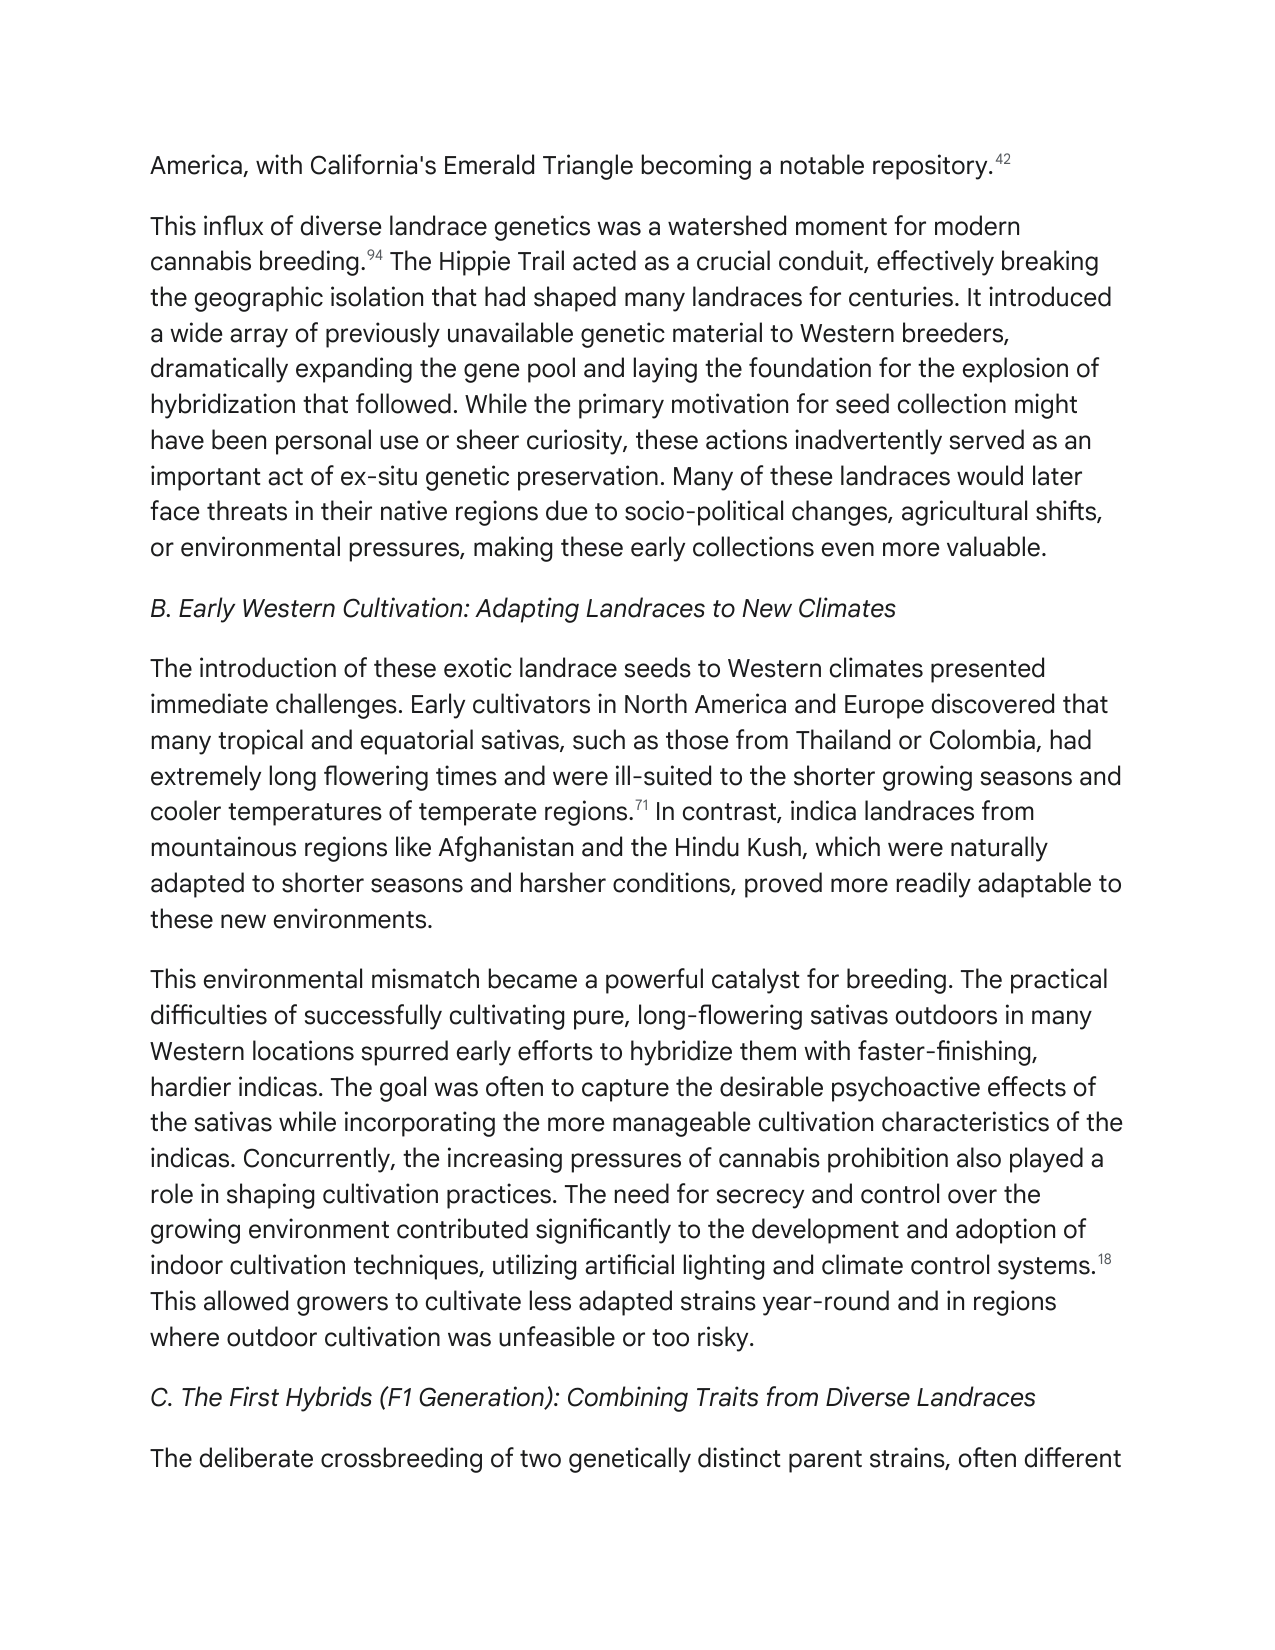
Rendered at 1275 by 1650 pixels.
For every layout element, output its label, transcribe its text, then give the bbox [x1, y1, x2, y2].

text The introduction of these exotic landrace seeds to Western climates presented immediate challenges. Early cultivators in North America and Europe discovered that many tropical and equatorial sativas, such as those from Thailand or Colombia, had extremely long flowering times and were ill-suited to the shorter growing seasons and cooler temperatures of temperate regions.71 In contrast, indica landraces from mountainous regions like Afghanistan and the Hindu Kush, which were naturally adapted to shorter seasons and harsher conditions, proved more readily adaptable to these new environments. [150, 654, 1125, 935]
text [150, 150, 1125, 181]
text B. Early Western Cultivation: Adapting Landraces to New Climates [150, 593, 1125, 624]
text This influx of diverse landrace genetics was a watershed moment for modern cannabis breeding.94 The Hippie Trail acted as a crucial conduit, effectively breaking the geographic isolation that had shaped many landraces for centuries. It introduced a wide array of previously unavailable genetic material to Western breeders, dramatically expanding the gene pool and laying the foundation for the explosion of hybridization that followed. While the primary motivation for seed collection might have been personal use or sheer curiosity, these actions inadvertently served as an important act of ex-situ genetic preservation. Many of these landraces would later face threats in their native regions due to socio-political changes, agricultural shifts, or environmental pressures, making these early collections even more valuable. [150, 211, 1125, 564]
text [150, 1443, 1125, 1475]
text C. The First Hybrids (F1 Generation): Combining Traits from Diverse Landraces [150, 1383, 1125, 1414]
text This environmental mismatch became a powerful catalyst for breeding. The practical difficulties of successfully cultivating pure, long-flowering sativas outdoors in many Western locations spurred early efforts to hybridize them with faster-finishing, hardier indicas. The goal was often to capture the desirable psychoactive effects of the sativas while incorporating the more manageable cultivation characteristics of the indicas. Concurrently, the increasing pressures of cannabis prohibition also played a role in shaping cultivation practices. The need for secrecy and control over the growing environment contributed significantly to the development and adoption of indoor cultivation techniques, utilizing artificial lighting and climate control systems.18 This allowed growers to cultivate less adapted strains year-round and in regions where outdoor cultivation was unfeasible or too risky. [150, 964, 1125, 1353]
